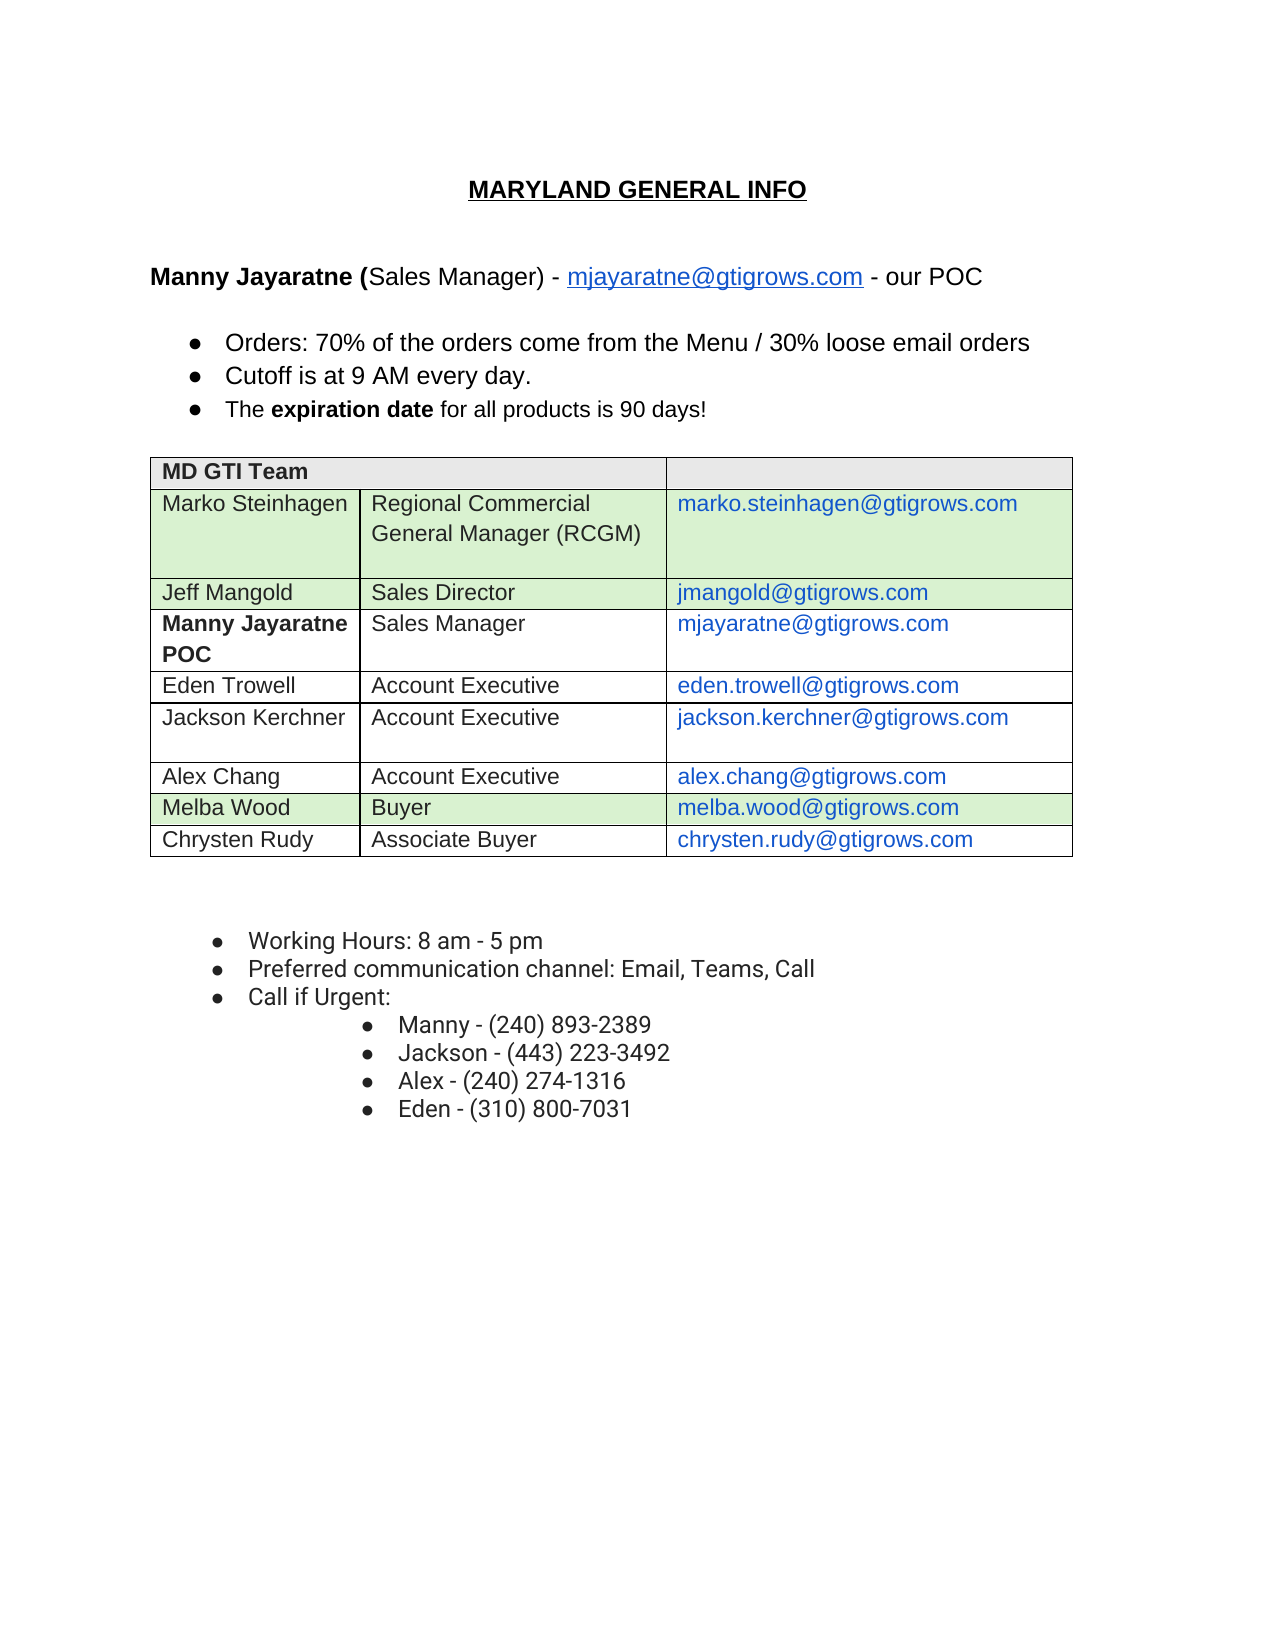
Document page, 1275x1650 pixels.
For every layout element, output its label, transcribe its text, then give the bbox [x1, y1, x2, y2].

table_cell Manny Jayaratne POC [151, 610, 359, 671]
table_cell jmangold@gtigrows.com [667, 579, 1072, 609]
table_cell Associate Buyer [361, 826, 666, 856]
list Orders: 70% of the orders come from the Menu / 30% loose email orders [187, 328, 1125, 357]
table_cell Jeff Mangold [151, 579, 359, 609]
table_cell Account Executive [361, 672, 666, 702]
table_cell Chrysten Rudy [151, 826, 359, 856]
table_cell melba.wood@gtigrows.com [667, 794, 1072, 824]
table_cell Melba Wood [151, 794, 359, 824]
table_cell Jackson Kerchner [151, 704, 359, 762]
table_cell Sales Director [361, 579, 666, 609]
list Eden - (310) 800-7031 [360, 1096, 1125, 1124]
table_cell eden.trowell@gtigrows.com [667, 672, 1072, 702]
table_cell marko.steinhagen@gtigrows.com [667, 490, 1072, 578]
list Cutoff is at 9 AM every day. [187, 361, 1125, 389]
table_cell Account Executive [361, 704, 666, 762]
table_header MD GTI Team [151, 458, 666, 488]
list Preferred communication channel: Email, Teams, Call [210, 955, 1125, 983]
table_cell Alex Chang [151, 763, 359, 793]
table_cell alex.chang@gtigrows.com [667, 763, 1072, 793]
list Working Hours: 8 am - 5 pm [210, 927, 1125, 955]
list Jackson - (443) 223-3492 [360, 1039, 1125, 1068]
text MARYLAND GENERAL INFO [150, 175, 1125, 204]
table_cell mjayaratne@gtigrows.com [667, 610, 1072, 671]
table_cell Marko Steinhagen [151, 490, 359, 578]
table_cell Regional Commercial General Manager (RCGM) [361, 490, 666, 578]
list Call if Urgent: [210, 983, 1125, 1011]
list Alex - (240) 274-1316 [360, 1068, 1125, 1096]
table_cell chrysten.rudy@gtigrows.com [667, 826, 1072, 856]
table_cell Account Executive [361, 763, 666, 793]
table_header [667, 458, 1072, 488]
list The expiration date for all products is 90 days! [187, 394, 1125, 423]
table_cell Sales Manager [361, 610, 666, 671]
table_cell Eden Trowell [151, 672, 359, 702]
table_cell Buyer [361, 794, 666, 824]
table_cell jackson.kerchner@gtigrows.com [667, 704, 1072, 762]
list Manny - (240) 893-2389 [360, 1011, 1125, 1039]
text Manny Jayaratne (Sales Manager) - mjayaratne@gtigrows.com - our POC [150, 262, 1125, 291]
